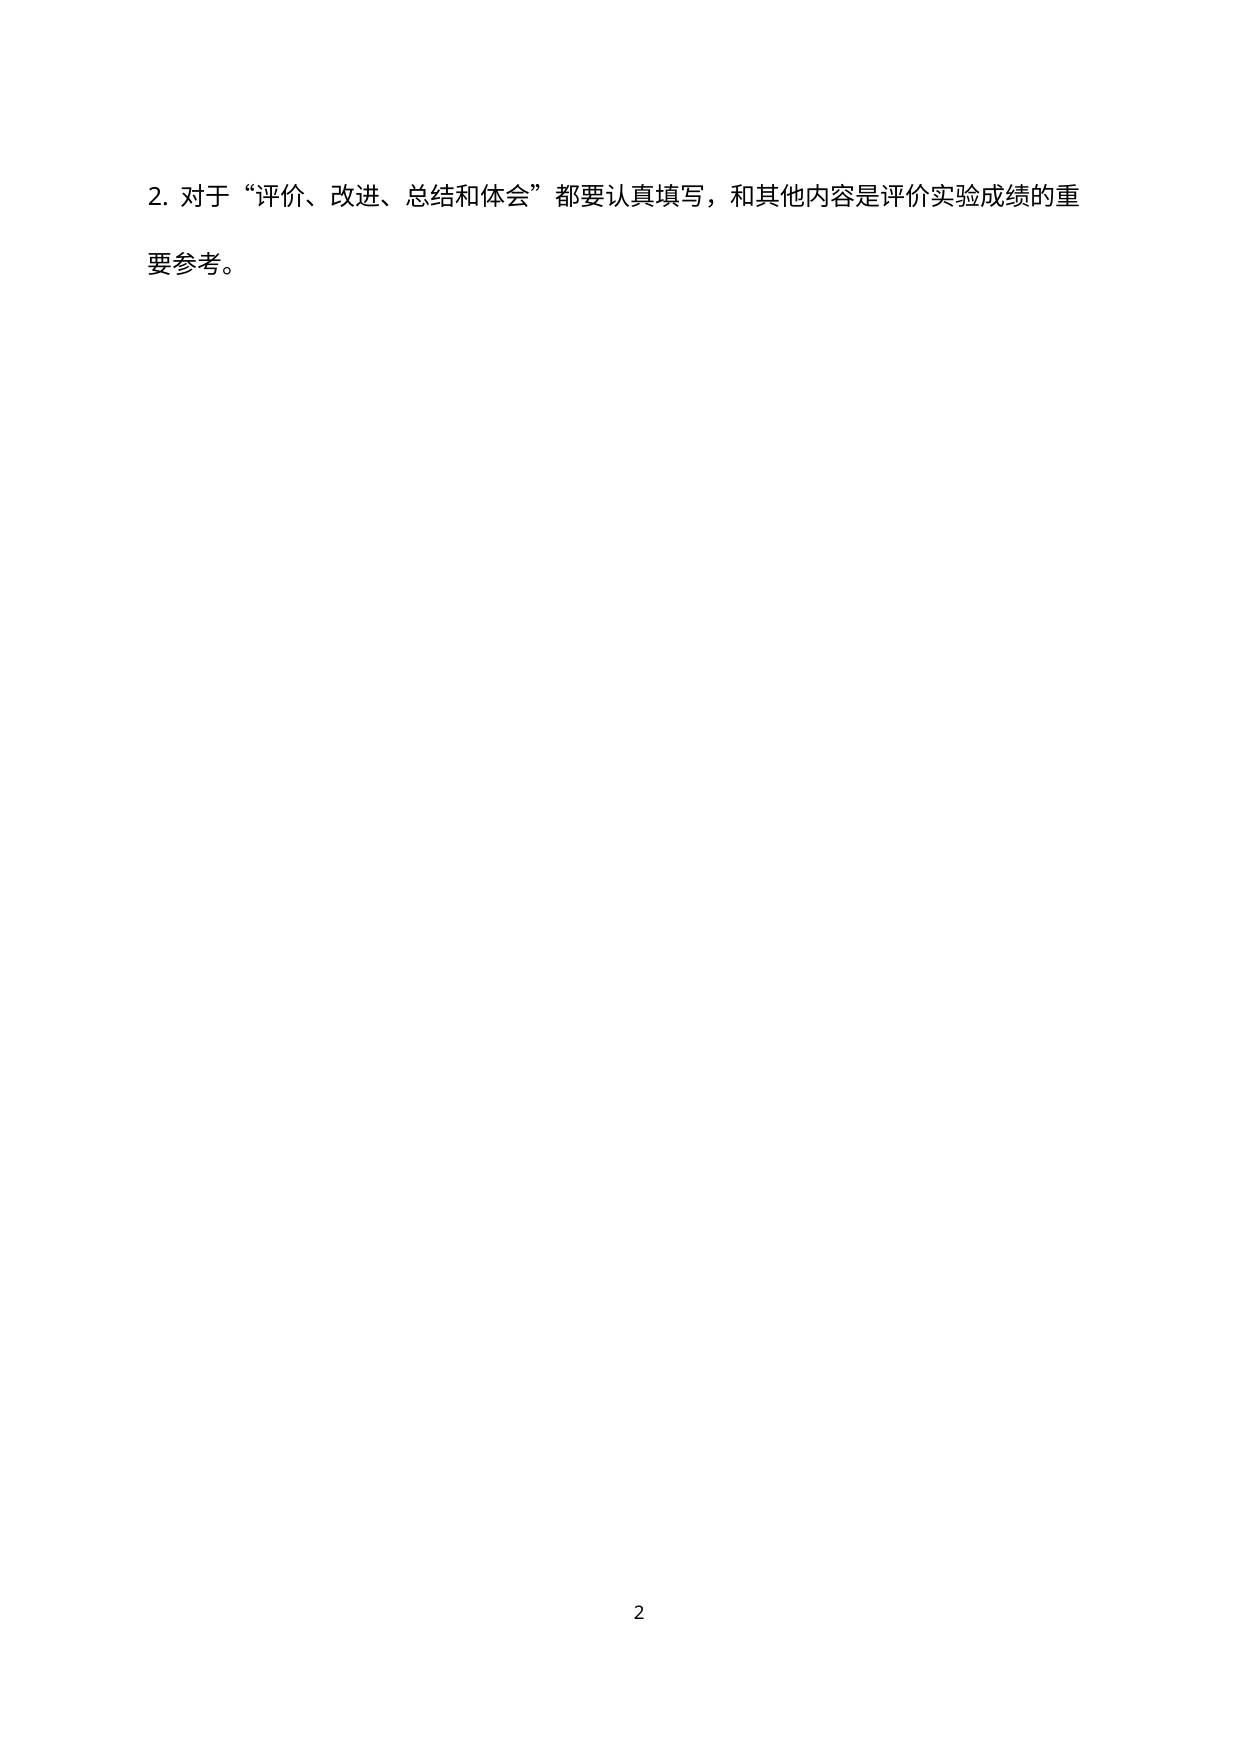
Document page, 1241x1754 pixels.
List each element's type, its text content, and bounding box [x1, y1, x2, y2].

list 对于“评价、改进、总结和体会”都要认真填写，和其他内容是评价实验成绩的重要参考。 [148, 161, 1092, 296]
